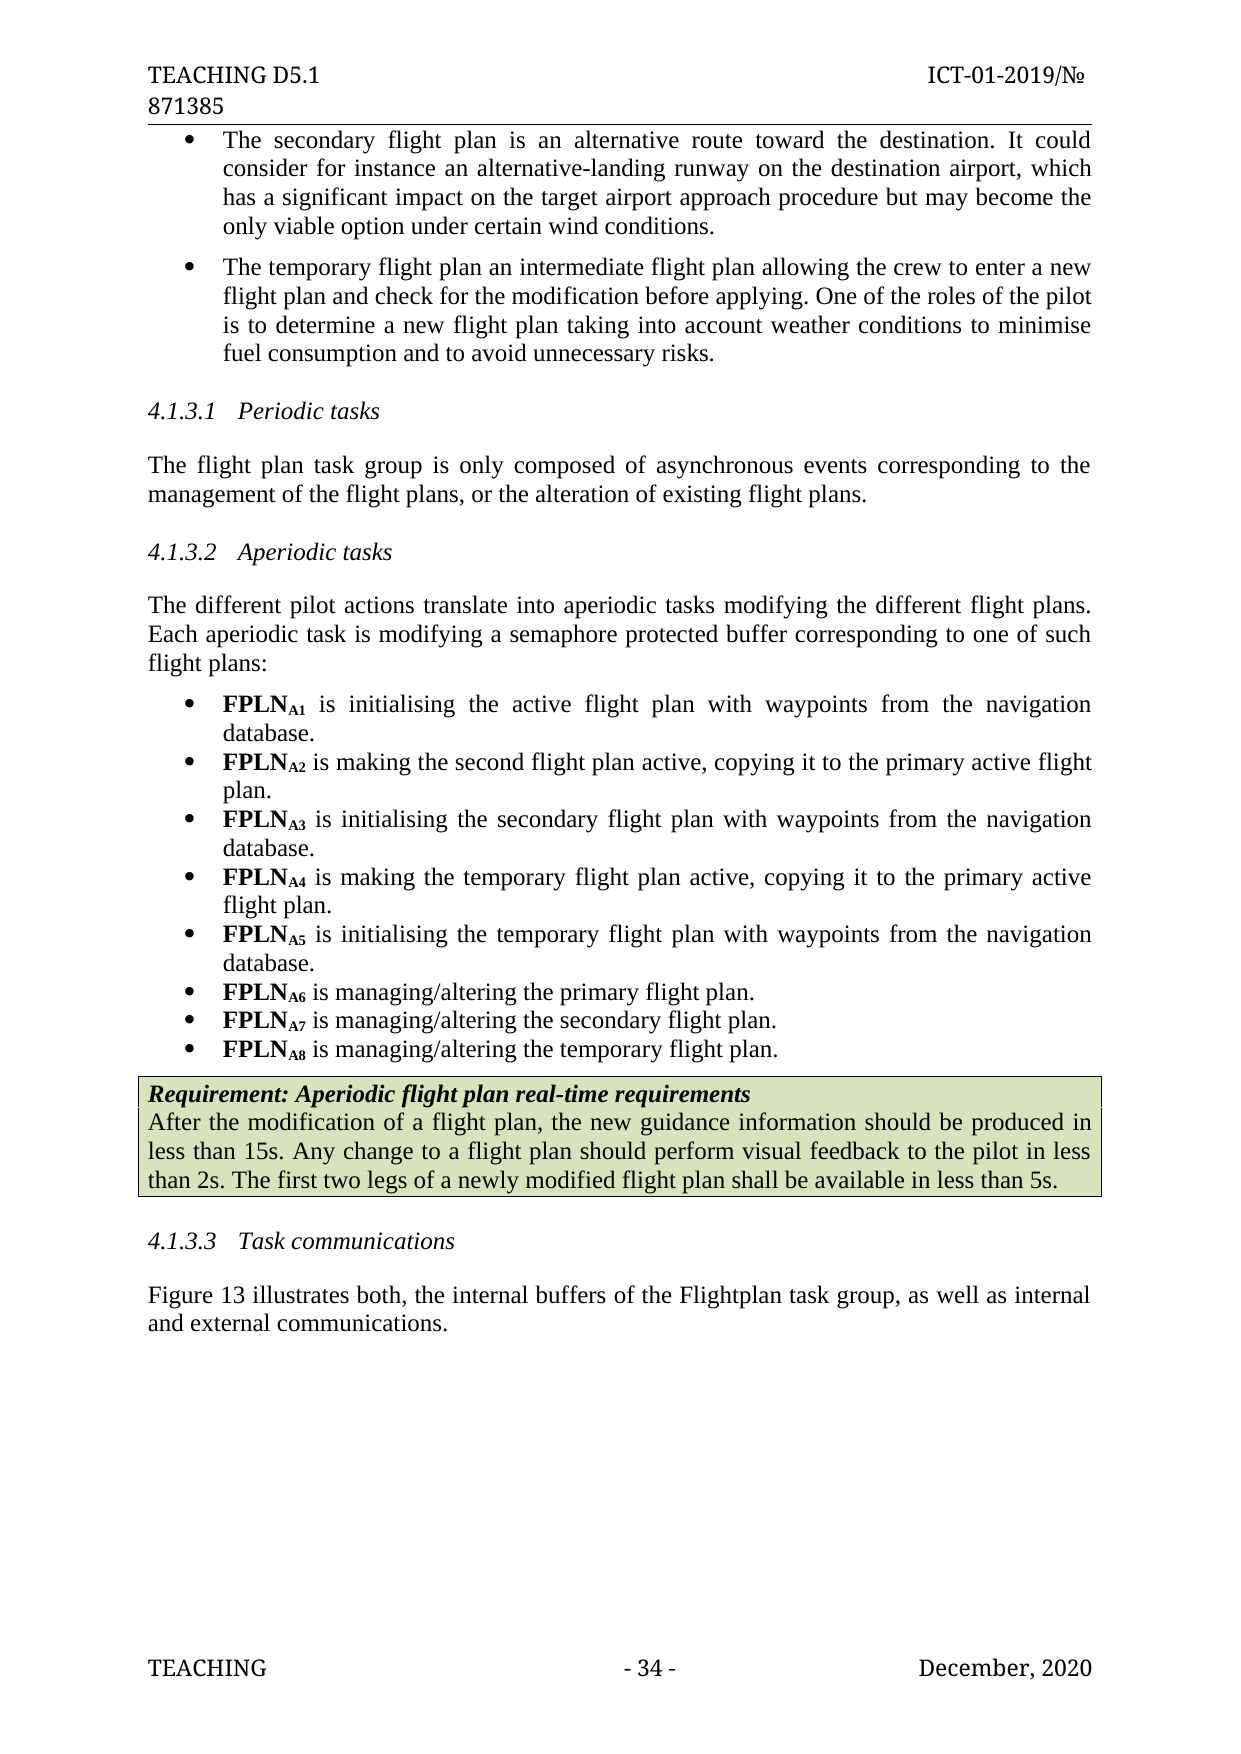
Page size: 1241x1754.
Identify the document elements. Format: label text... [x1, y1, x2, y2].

list FPLNA5 is initialising the temporary flight plan with waypoints from the navigation database. [185, 919, 1092, 977]
subtitle Task communications [148, 1226, 1092, 1255]
subtitle Periodic tasks [148, 396, 1092, 425]
text The different pilot actions translate into aperiodic tasks modifying the different flight plans. Each aperiodic task is modifying a semaphore protected buffer corresponding to one of such flight plans: [148, 591, 1092, 677]
subtitle Aperiodic tasks [148, 537, 1092, 566]
list FPLNA3 is initialising the secondary flight plan with waypoints from the navigation database. [185, 804, 1092, 862]
list FPLNA2 is making the second flight plan active, copying it to the primary active flight plan. [185, 747, 1092, 804]
text The flight plan task group is only composed of asynchronous events corresponding to the management of the flight plans, or the alteration of existing flight plans. [148, 450, 1092, 508]
list FPLNA1 is initialising the active flight plan with waypoints from the navigation database. [185, 689, 1092, 747]
list FPLNA6 is managing/altering the primary flight plan. [185, 977, 1092, 1006]
text After the modification of a flight plan, the new guidance information should be produced in less than 15s. Any change to a flight plan should perform visual feedback to the pilot in less than 2s. The first two legs of a newly modified flight plan shall be available in less than 5s. [139, 1107, 1101, 1196]
list FPLNA8 is managing/altering the temporary flight plan. [185, 1034, 1092, 1063]
list FPLNA4 is making the temporary flight plan active, copying it to the primary active flight plan. [185, 862, 1092, 919]
text Figure 13 illustrates both, the internal buffers of the Flightplan task group, as well as internal and external communications. [148, 1280, 1092, 1337]
list FPLNA7 is managing/altering the secondary flight plan. [185, 1006, 1092, 1034]
list The secondary flight plan is an alternative route toward the destination. It could consider for instance an alternative-landing runway on the destination airport, which has a significant impact on the target airport approach procedure but may become the only viable option under certain wind conditions. [185, 125, 1092, 240]
list The temporary flight plan an intermediate flight plan allowing the crew to enter a new flight plan and check for the modification before applying. One of the roles of the pilot is to determine a new flight plan taking into account weather conditions to minimise fuel consumption and to avoid unnecessary risks. [185, 252, 1092, 367]
title Requirement: Aperiodic flight plan real-time requirements [139, 1077, 1101, 1107]
